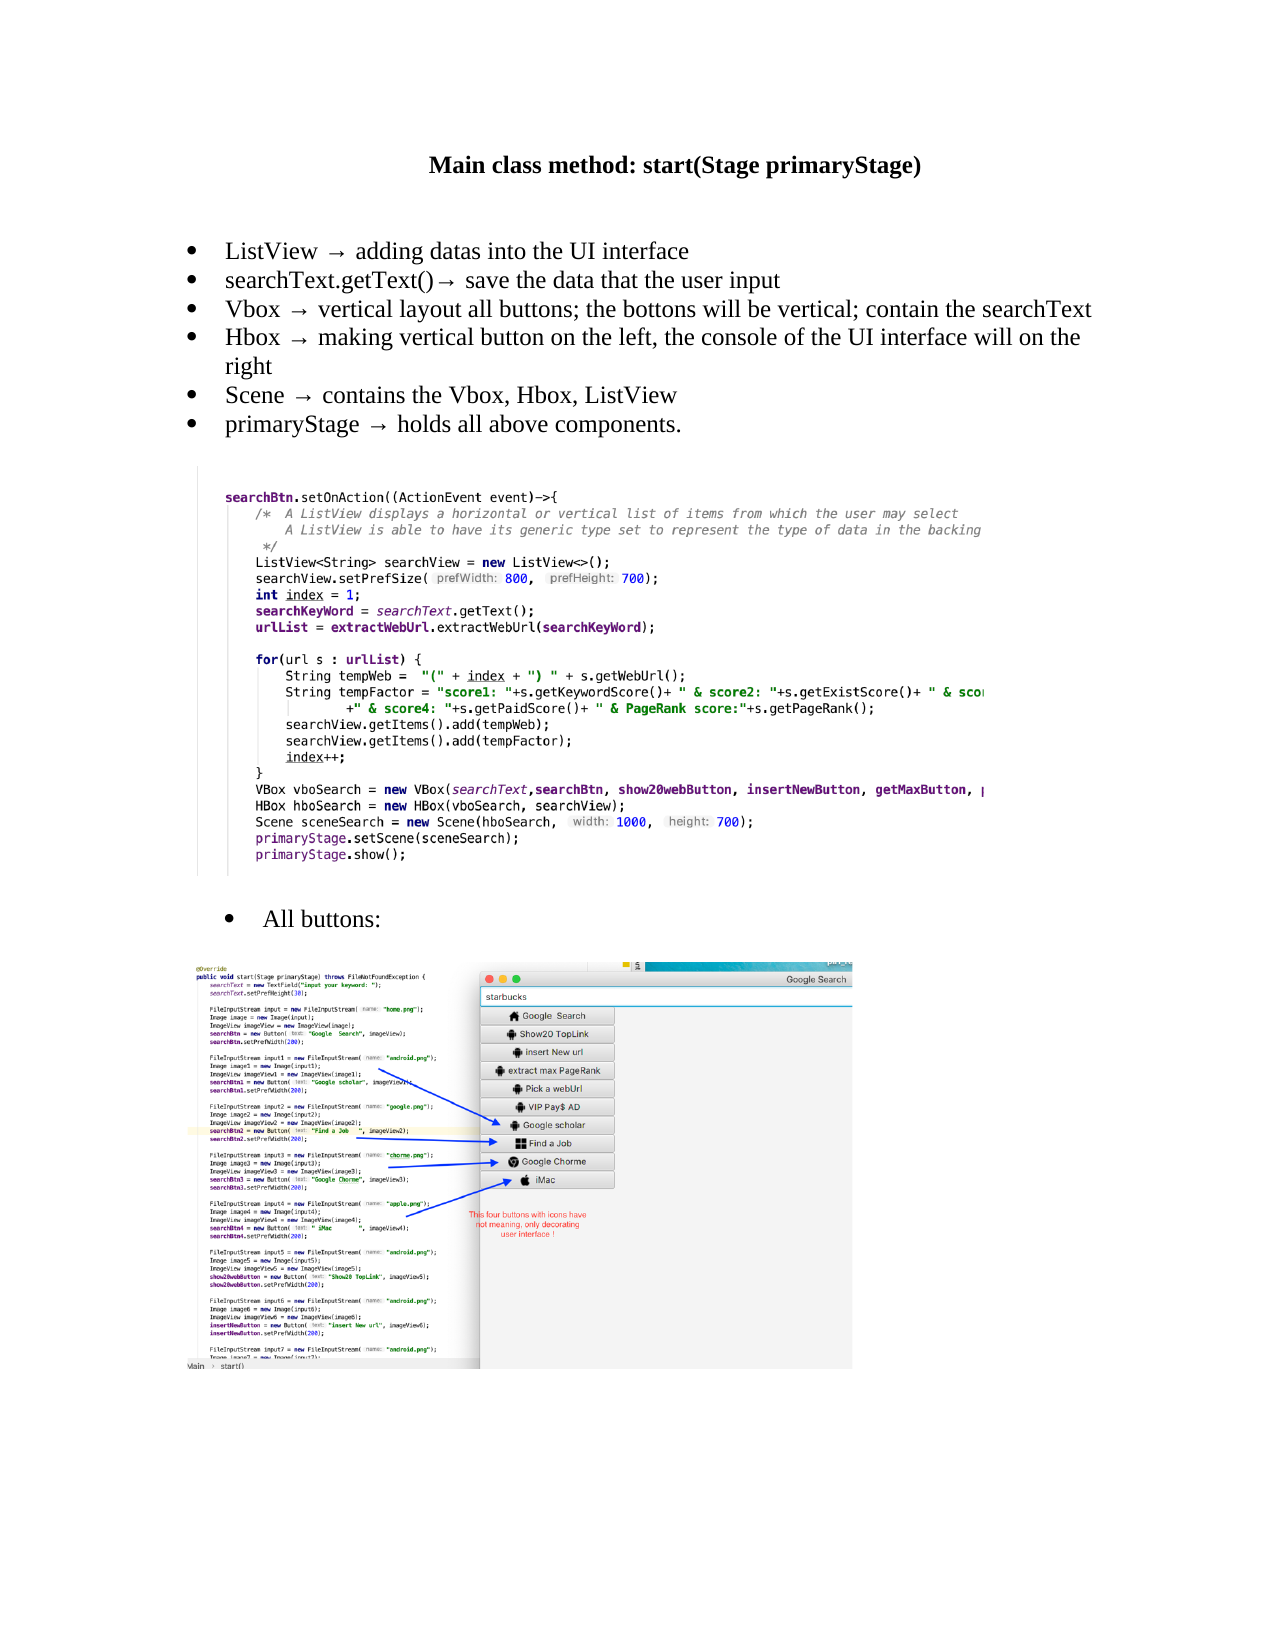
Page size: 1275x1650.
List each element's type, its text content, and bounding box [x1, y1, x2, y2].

list searchText.getText() save the data that the user input [187, 265, 1125, 294]
list Hbox making vertical button on the left, the console of the UI interface will on the right [187, 322, 1125, 380]
picture [187, 466, 984, 876]
list Vbox vertical layout all buttons; the bottons will be vertical; contain the searchText [187, 294, 1125, 322]
picture [187, 962, 853, 1369]
text Main class method: start(Stage primaryStage) [225, 150, 1125, 179]
list ListView adding datas into the UI interface [187, 236, 1125, 265]
list Scene contains the Vbox, Hbox, ListView [187, 380, 1125, 409]
list All buttons: [225, 904, 1125, 933]
list primaryStage holds all above components. [187, 409, 1125, 437]
